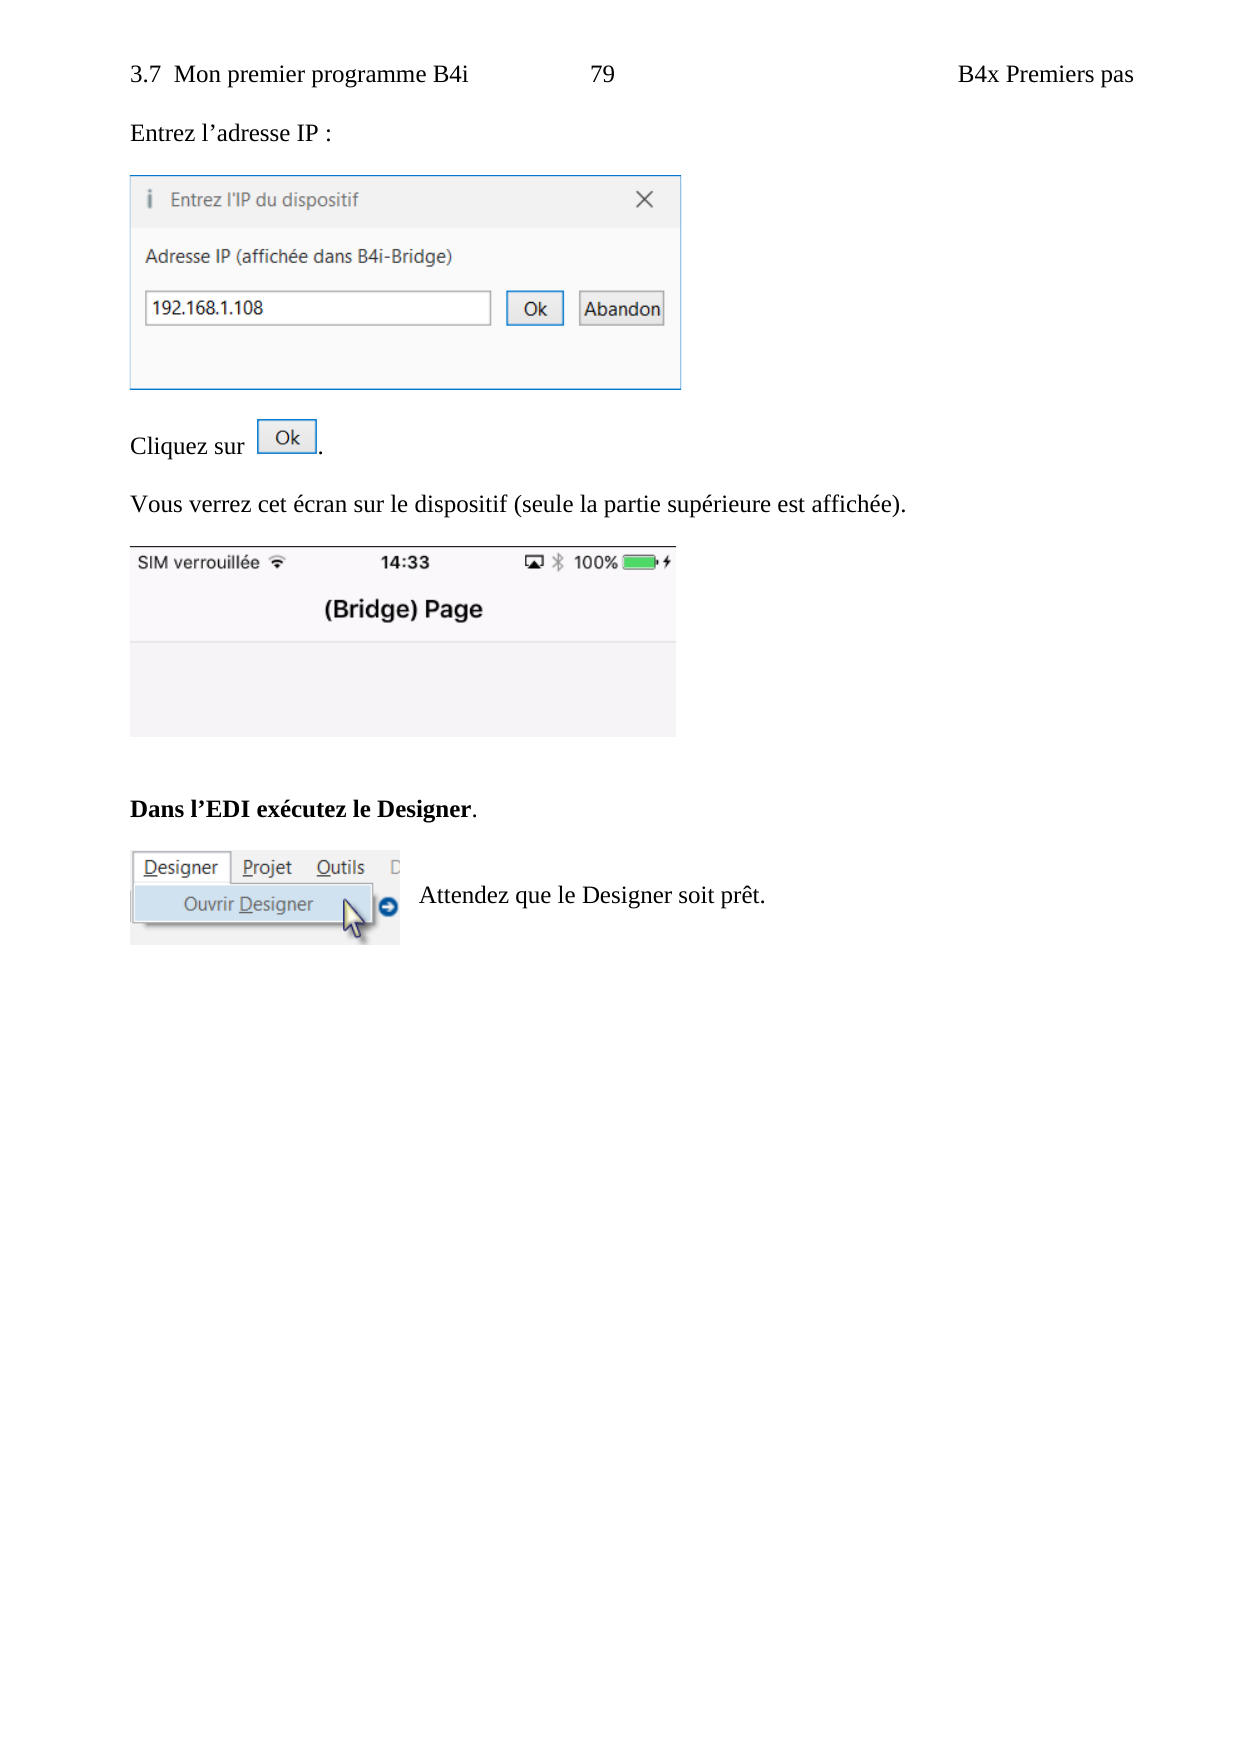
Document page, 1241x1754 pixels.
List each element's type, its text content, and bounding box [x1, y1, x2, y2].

text Entrez l’adresse IP : [130, 118, 1134, 147]
picture [130, 850, 400, 945]
picture [129, 175, 682, 390]
text Dans l’EDI exécutez le Designer. [130, 794, 1134, 822]
text Vous verrez cet écran sur le dispositif (seule la partie supérieure est affichée). [130, 489, 1134, 517]
picture [257, 418, 318, 455]
picture [129, 546, 677, 737]
text Cliquez sur . [130, 418, 1134, 460]
text Attendez que le Designer soit prêt. [400, 880, 1134, 909]
